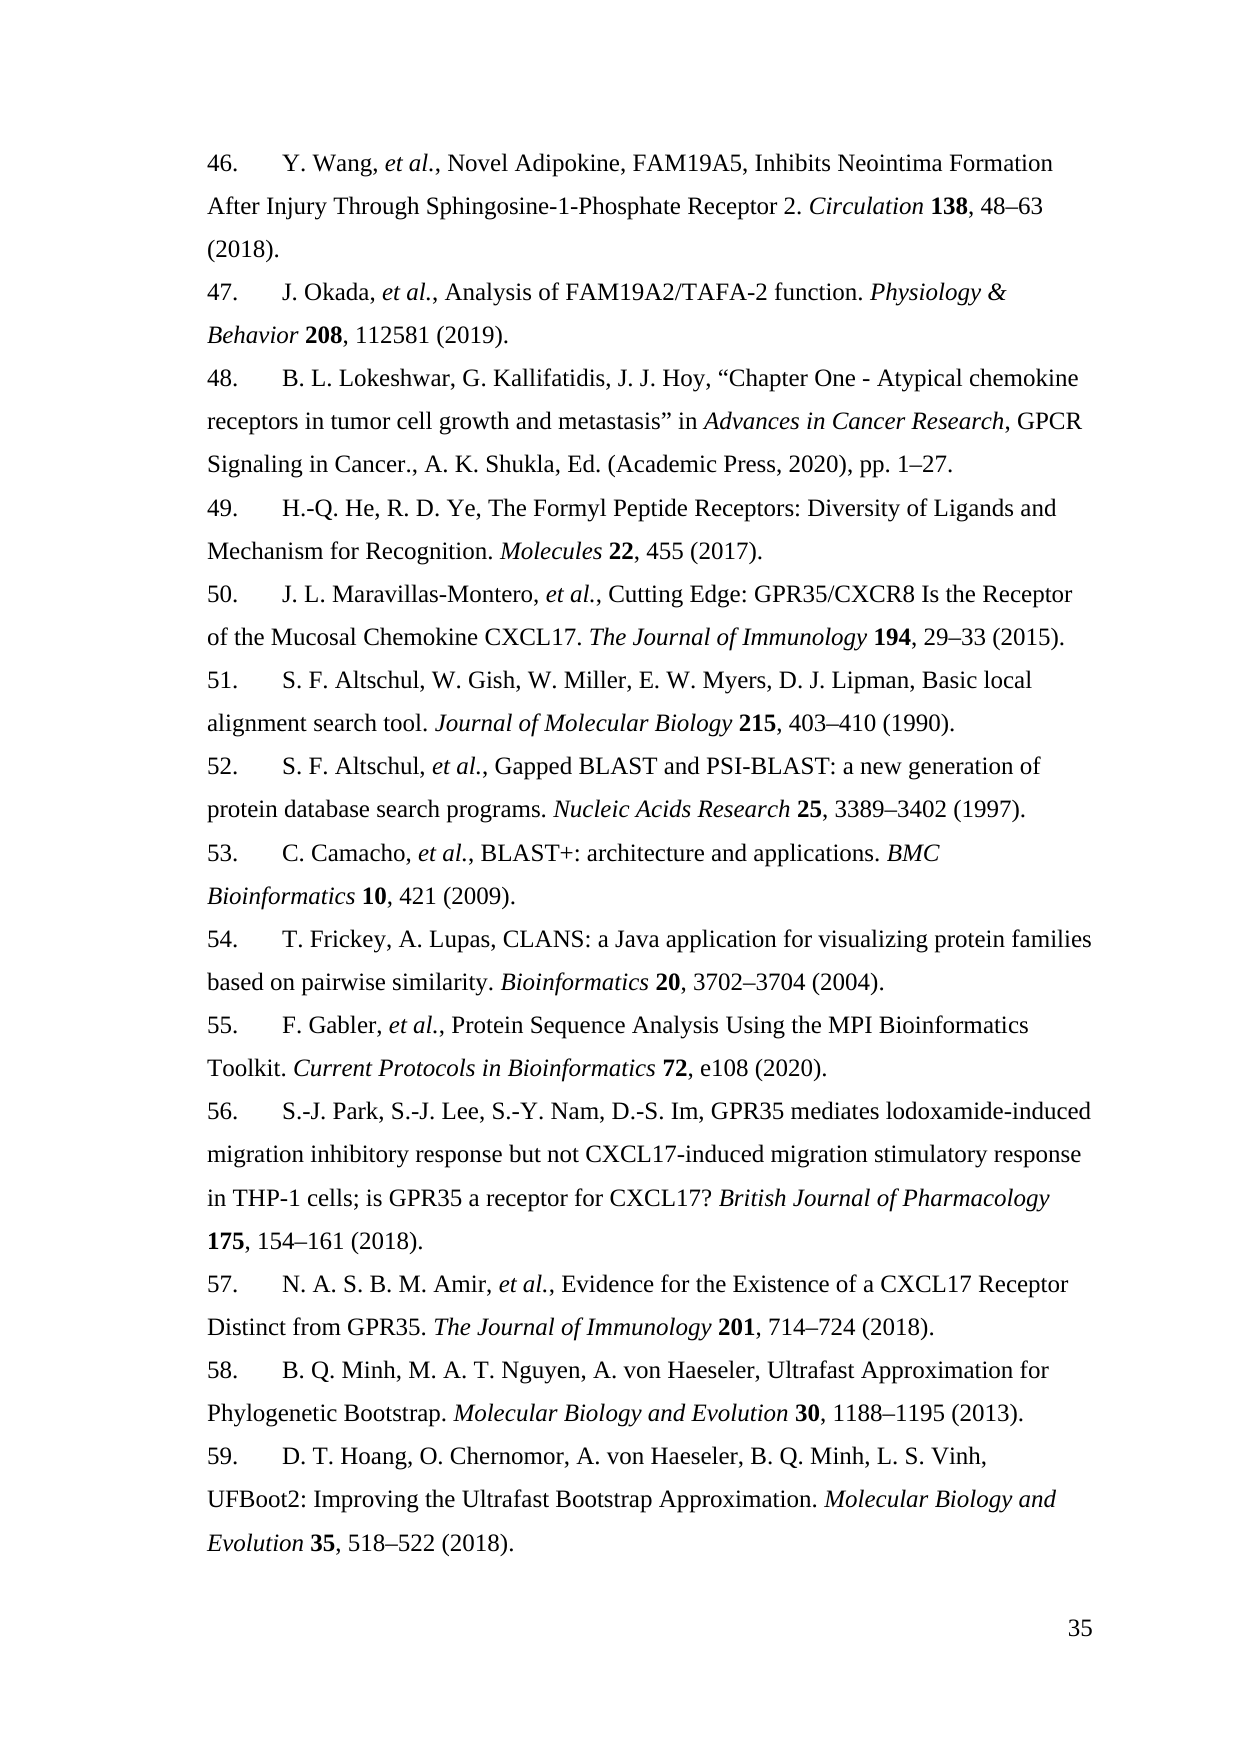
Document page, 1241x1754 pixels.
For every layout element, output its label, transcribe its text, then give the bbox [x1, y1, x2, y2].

text 53. C. Camacho, et al., BLAST+: architecture and applications. BMC Bioinformatics 10, 421 (2009). [207, 838, 1092, 909]
text 48. B. L. Lokeshwar, G. Kallifatidis, J. J. Hoy, “Chapter One - Atypical chemokine receptors in tumor cell growth and metastasis” in Advances in Cancer Research, GPCR Signaling in Cancer., A. K. Shukla, Ed. (Academic Press, 2020), pp. 1–27. [207, 363, 1092, 478]
text 57. N. A. S. B. M. Amir, et al., Evidence for the Existence of a CXCL17 Receptor Distinct from GPR35. The Journal of Immunology 201, 714–724 (2018). [207, 1269, 1092, 1341]
text 47. J. Okada, et al., Analysis of FAM19A2/TAFA-2 function. Physiology & Behavior 208, 112581 (2019). [207, 277, 1092, 349]
text 46. Y. Wang, et al., Novel Adipokine, FAM19A5, Inhibits Neointima Formation After Injury Through Sphingosine-1-Phosphate Receptor 2. Circulation 138, 48–63 (2018). [207, 148, 1092, 263]
text 56. S.-J. Park, S.-J. Lee, S.-Y. Nam, D.-S. Im, GPR35 mediates lodoxamide-induced migration inhibitory response but not CXCL17-induced migration stimulatory response in THP-1 cells; is GPR35 a receptor for CXCL17? British Journal of Pharmacology 175, 154–161 (2018). [207, 1096, 1092, 1254]
text 51. S. F. Altschul, W. Gish, W. Miller, E. W. Myers, D. J. Lipman, Basic local alignment search tool. Journal of Molecular Biology 215, 403–410 (1990). [207, 665, 1092, 737]
text 59. D. T. Hoang, O. Chernomor, A. von Haeseler, B. Q. Minh, L. S. Vinh, UFBoot2: Improving the Ultrafast Bootstrap Approximation. Molecular Biology and Evolution 35, 518–522 (2018). [207, 1441, 1092, 1556]
text 55. F. Gabler, et al., Protein Sequence Analysis Using the MPI Bioinformatics Toolkit. Current Protocols in Bioinformatics 72, e108 (2020). [207, 1010, 1092, 1082]
text 58. B. Q. Minh, M. A. T. Nguyen, A. von Haeseler, Ultrafast Approximation for Phylogenetic Bootstrap. Molecular Biology and Evolution 30, 1188–1195 (2013). [207, 1355, 1092, 1427]
text 52. S. F. Altschul, et al., Gapped BLAST and PSI-BLAST: a new generation of protein database search programs. Nucleic Acids Research 25, 3389–3402 (1997). [207, 751, 1092, 823]
text 50. J. L. Maravillas-Montero, et al., Cutting Edge: GPR35/CXCR8 Is the Receptor of the Mucosal Chemokine CXCL17. The Journal of Immunology 194, 29–33 (2015). [207, 579, 1092, 651]
text 49. H.-Q. He, R. D. Ye, The Formyl Peptide Receptors: Diversity of Ligands and Mechanism for Recognition. Molecules 22, 455 (2017). [207, 493, 1092, 564]
text 54. T. Frickey, A. Lupas, CLANS: a Java application for visualizing protein families based on pairwise similarity. Bioinformatics 20, 3702–3704 (2004). [207, 924, 1092, 996]
